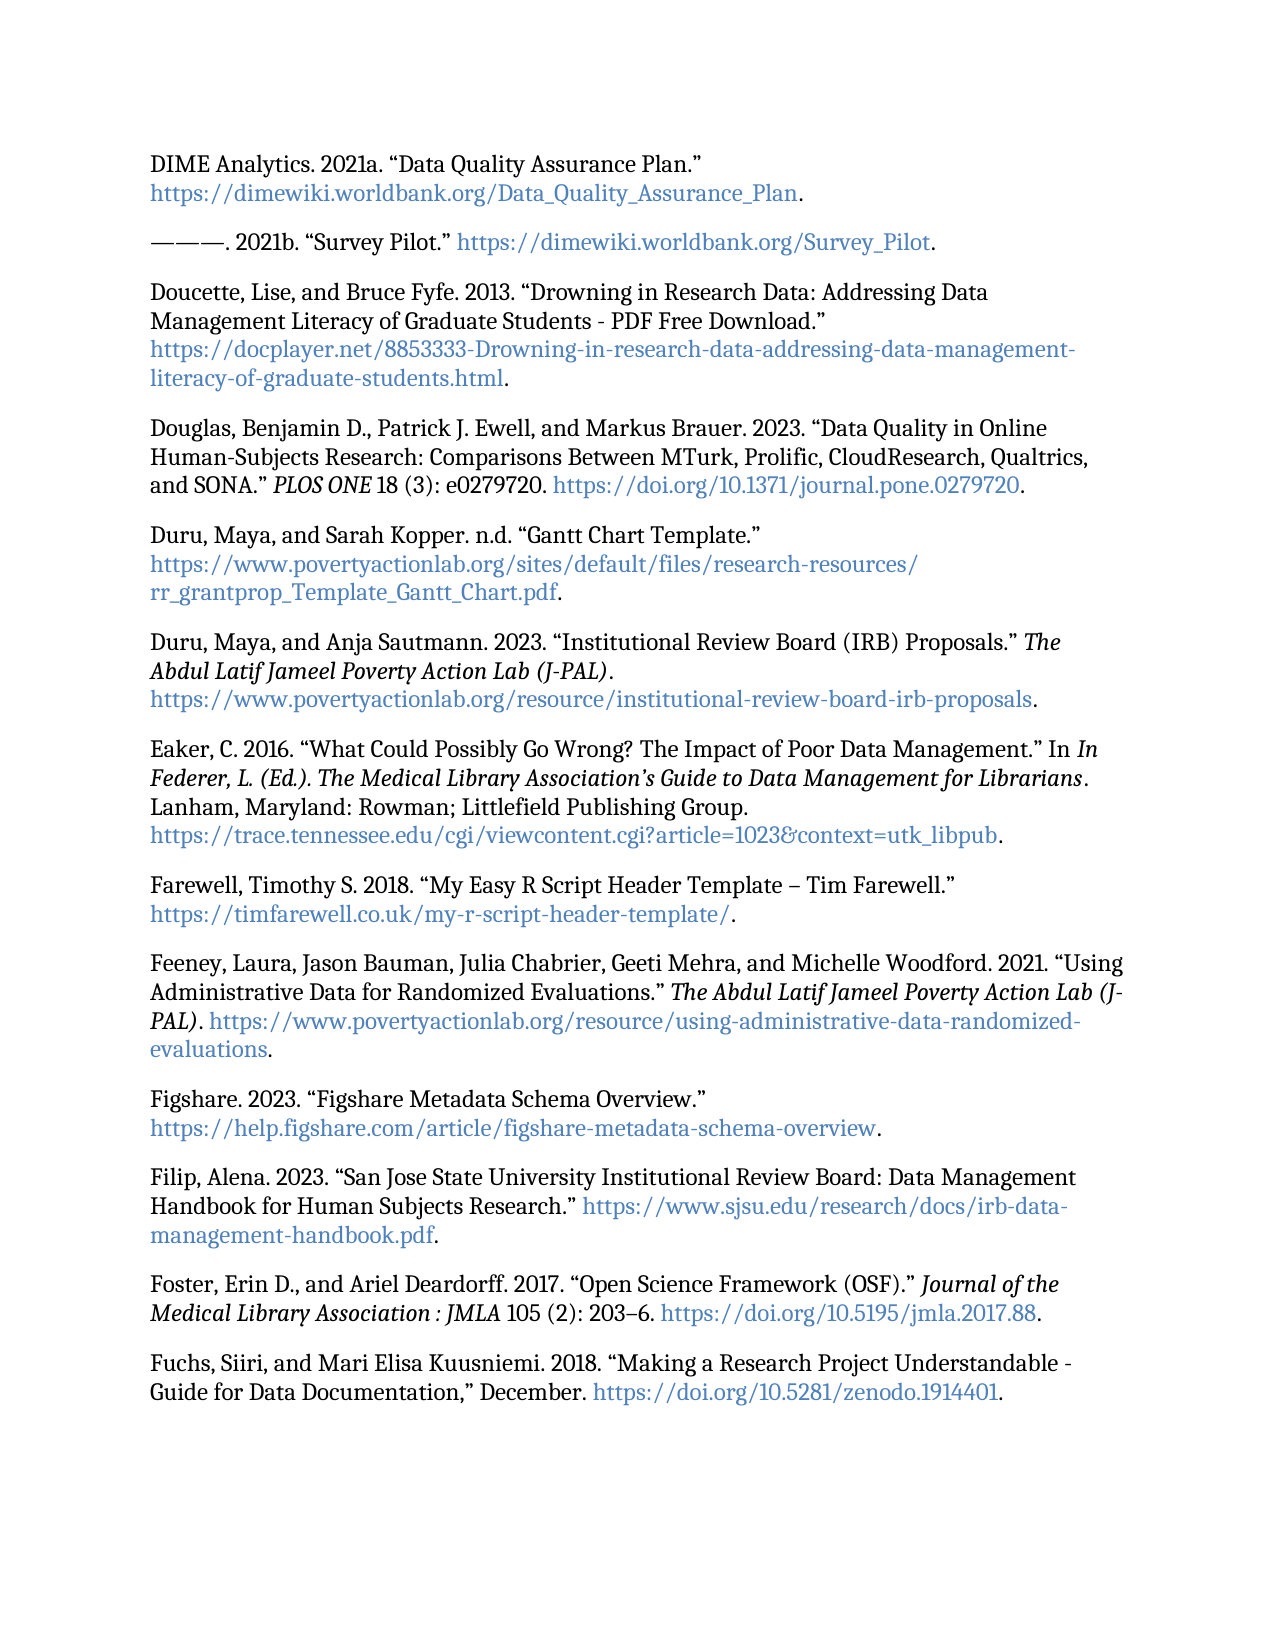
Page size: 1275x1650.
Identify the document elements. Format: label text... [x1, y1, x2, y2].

text Duru, Maya, and Anja Sautmann. 2023. “Institutional Review Board (IRB) Proposals.” The Abdul Latif Jameel Poverty Action Lab (J-PAL). https://www.povertyactionlab.org/resource/institutional-review-board-irb-proposals. [150, 628, 1125, 714]
text Eaker, C. 2016. “What Could Possibly Go Wrong? The Impact of Poor Data Management.” In In Federer, L. (Ed.). The Medical Library Association’s Guide to Data Management for Librarians. Lanham, Maryland: Rowman; Littlefield Publishing Group. https://trace.tennessee.edu/cgi/viewcontent.cgi?article=1023&context=utk_libpub. [150, 735, 1125, 850]
text Foster, Erin D., and Ariel Deardorff. 2017. “Open Science Framework (OSF).” Journal of the Medical Library Association : JMLA 105 (2): 203–6. https://doi.org/10.5195/jmla.2017.88. [150, 1270, 1125, 1328]
text Fuchs, Siiri, and Mari Elisa Kuusniemi. 2018. “Making a Research Project Understandable - Guide for Data Documentation,” December. https://doi.org/10.5281/zenodo.1914401. [150, 1349, 1125, 1406]
text DIME Analytics. 2021a. “Data Quality Assurance Plan.” https://dimewiki.worldbank.org/Data_Quality_Assurance_Plan. [150, 150, 1125, 207]
text Doucette, Lise, and Bruce Fyfe. 2013. “Drowning in Research Data: Addressing Data Management Literacy of Graduate Students - PDF Free Download.” https://docplayer.net/8853333-Drowning-in-research-data-addressing-data-management-literacy-of-graduate-students.html. [150, 278, 1125, 393]
text Duru, Maya, and Sarah Kopper. n.d. “Gantt Chart Template.” https://www.povertyactionlab.org/sites/default/files/research-resources/rr_grantprop_Template_Gantt_Chart.pdf. [150, 521, 1125, 607]
text Feeney, Laura, Jason Bauman, Julia Chabrier, Geeti Mehra, and Michelle Woodford. 2021. “Using Administrative Data for Randomized Evaluations.” The Abdul Latif Jameel Poverty Action Lab (J-PAL). https://www.povertyactionlab.org/resource/using-administrative-data-randomized-evaluations. [150, 949, 1125, 1064]
text Douglas, Benjamin D., Patrick J. Ewell, and Markus Brauer. 2023. “Data Quality in Online Human-Subjects Research: Comparisons Between MTurk, Prolific, CloudResearch, Qualtrics, and SONA.” PLOS ONE 18 (3): e0279720. https://doi.org/10.1371/journal.pone.0279720. [150, 414, 1125, 500]
text Farewell, Timothy S. 2018. “My Easy R Script Header Template – Tim Farewell.” https://timfarewell.co.uk/my-r-script-header-template/. [150, 871, 1125, 928]
text Filip, Alena. 2023. “San Jose State University Institutional Review Board: Data Management Handbook for Human Subjects Research.” https://www.sjsu.edu/research/docs/irb-data-management-handbook.pdf. [150, 1163, 1125, 1249]
text ———. 2021b. “Survey Pilot.” https://dimewiki.worldbank.org/Survey_Pilot. [150, 228, 1125, 257]
text Figshare. 2023. “Figshare Metadata Schema Overview.” https://help.figshare.com/article/figshare-metadata-schema-overview. [150, 1085, 1125, 1142]
